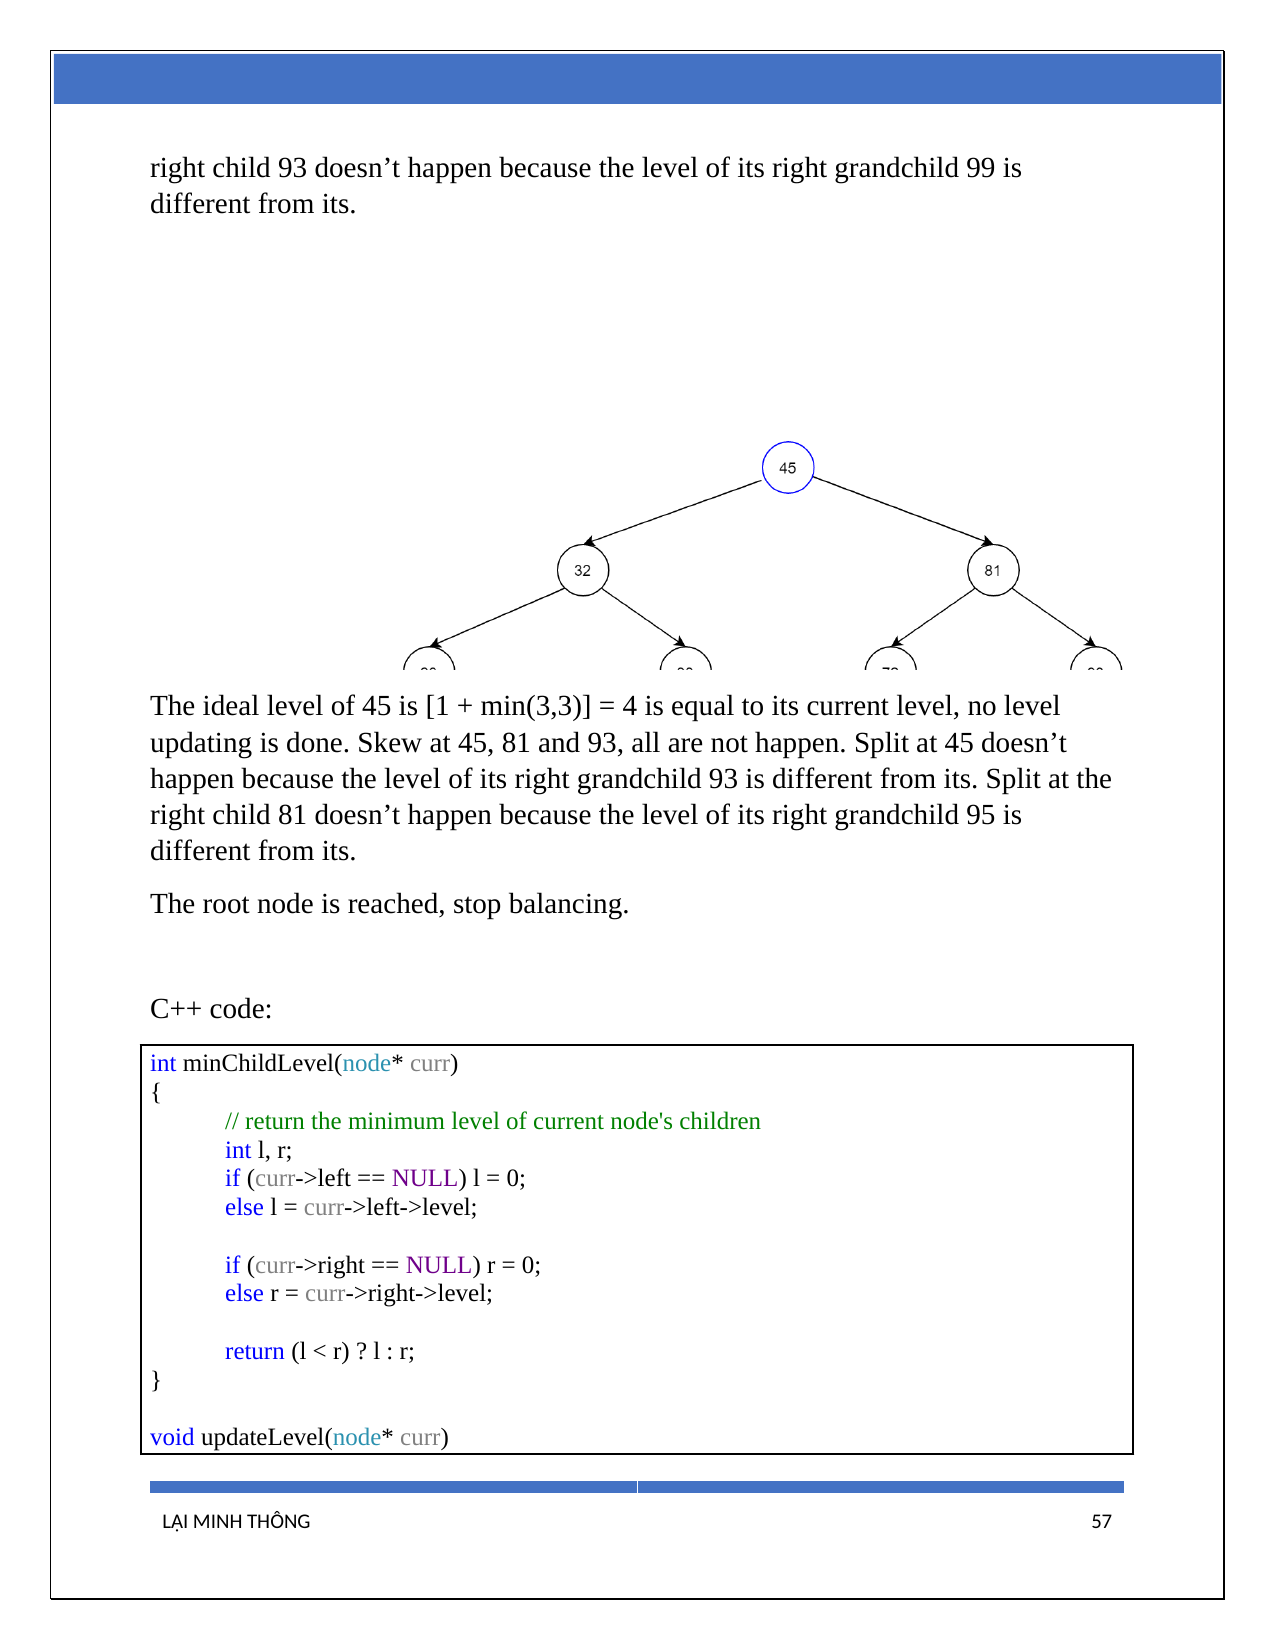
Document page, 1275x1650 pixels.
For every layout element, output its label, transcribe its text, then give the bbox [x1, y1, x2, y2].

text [150, 150, 1124, 220]
text if (curr->left == NULL) l = 0; [150, 1163, 1124, 1192]
text The root node is reached, stop balancing. [150, 886, 1124, 919]
text C++ code: [150, 992, 1124, 1025]
text } [150, 1365, 1124, 1393]
text void updateLevel(node* curr) [142, 1418, 1132, 1453]
text int minChildLevel(node* curr) [142, 1046, 1132, 1077]
text The ideal level of 45 is [1 + min(3,3)] = 4 is equal to its current level, no level updating is done. Skew at 45, 81 and 93, all are not happen. Split at 45 doesn’t happen because the level of its right grandchild 93 is different from its. Split at the right child 81 doesn’t happen because the level of its right grandchild 95 is different from its. [150, 688, 1124, 867]
text { [150, 1077, 1124, 1106]
text else l = curr->left->level; [150, 1192, 1124, 1221]
text else r = curr->right->level; [150, 1278, 1124, 1307]
text if (curr->right == NULL) r = 0; [150, 1250, 1124, 1278]
text // return the minimum level of current node's children [150, 1106, 1124, 1135]
text return (l < r) ? l : r; [150, 1336, 1124, 1365]
text int l, r; [150, 1135, 1124, 1163]
